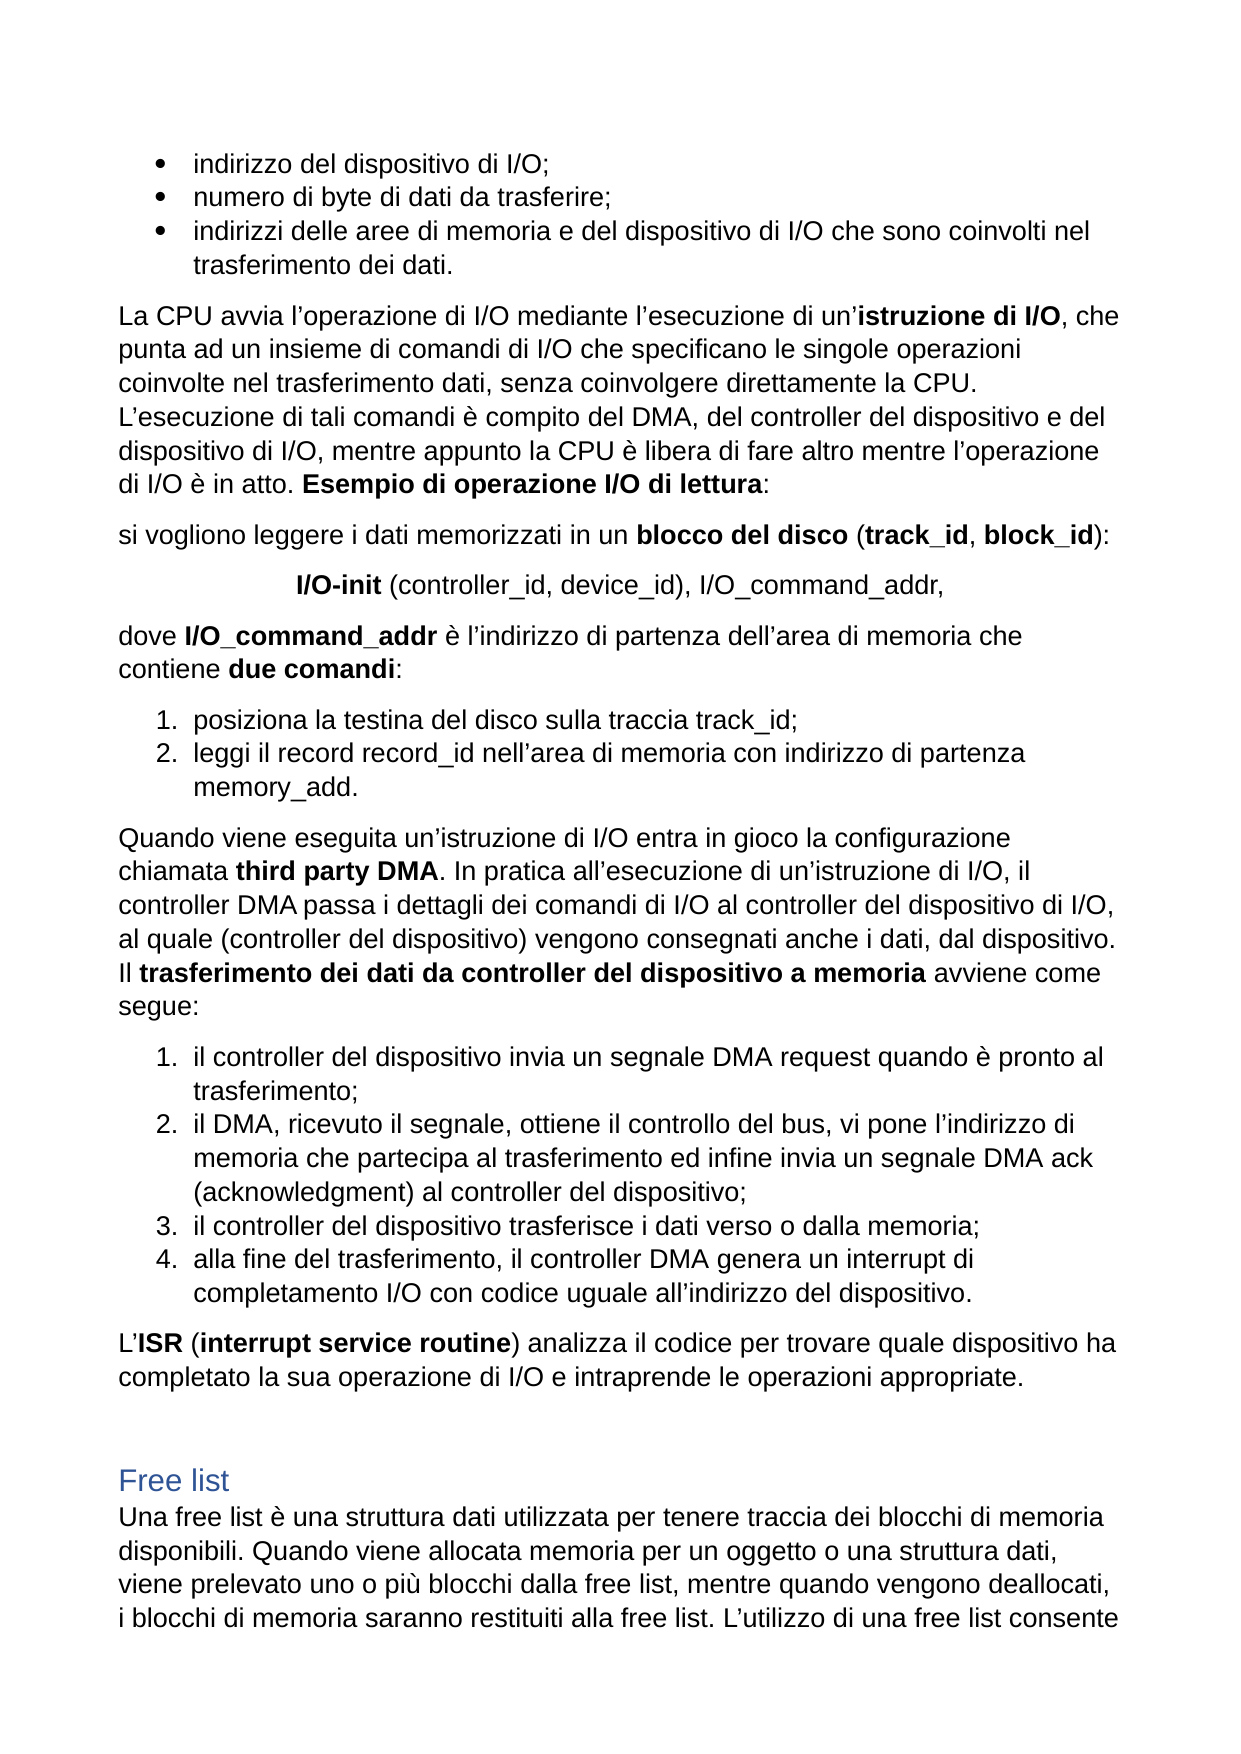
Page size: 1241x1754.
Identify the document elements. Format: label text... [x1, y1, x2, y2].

text L’ISR (interrupt service routine) analizza il codice per trovare quale dispositivo ha completato la sua operazione di I/O e intraprende le operazioni appropriate. [118, 1327, 1122, 1392]
text si vogliono leggere i dati memorizzati in un blocco del disco (track_id, block_id): [118, 519, 1122, 550]
list indirizzi delle aree di memoria e del dispositivo di I/O che sono coinvolti nel trasferimento dei dati. [156, 215, 1122, 280]
text Quando viene eseguita un’istruzione di I/O entra in gioco la configurazione chiamata third party DMA. In pratica all’esecuzione di un’istruzione di I/O, il controller DMA passa i dettagli dei comandi di I/O al controller del dispositivo di I/O, al quale (controller del dispositivo) vengono consegnati anche i dati, dal dispositivo. Il trasferimento dei dati da controller del dispositivo a memoria avviene come segue: [118, 822, 1122, 1022]
list alla fine del trasferimento, il controller DMA genera un interrupt di completamento I/O con codice uguale all’indirizzo del dispositivo. [156, 1243, 1122, 1308]
list leggi il record record_id nell’area di memoria con indirizzo di partenza memory_add. [156, 737, 1122, 802]
text La CPU avvia l’operazione di I/O mediante l’esecuzione di un’istruzione di I/O, che punta ad un insieme di comandi di I/O che specificano le singole operazioni coinvolte nel trasferimento dati, senza coinvolgere direttamente la CPU. L’esecuzione di tali comandi è compito del DMA, del controller del dispositivo e del dispositivo di I/O, mentre appunto la CPU è libera di fare altro mentre l’operazione di I/O è in atto. Esempio di operazione I/O di lettura: [118, 299, 1122, 499]
list il DMA, ricevuto il segnale, ottiene il controllo del bus, vi pone l’indirizzo di memoria che partecipa al trasferimento ed infine invia un segnale DMA ack (acknowledgment) al controller del dispositivo; [156, 1108, 1122, 1207]
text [118, 1501, 1122, 1633]
list il controller del dispositivo invia un segnale DMA request quando è pronto al trasferimento; [156, 1041, 1122, 1106]
list numero di byte di dati da trasferire; [156, 181, 1122, 213]
list il controller del dispositivo trasferisce i dati verso o dalla memoria; [156, 1209, 1122, 1241]
list indirizzo del dispositivo di I/O; [156, 148, 1122, 179]
text I/O-init (controller_id, device_id), I/O_command_addr, [118, 569, 1122, 600]
text dove I/O_command_addr è l’indirizzo di partenza dell’area di memoria che contiene due comandi: [118, 619, 1122, 684]
list posiziona la testina del disco sulla traccia track_id; [156, 704, 1122, 735]
subtitle Free list [118, 1462, 1122, 1498]
